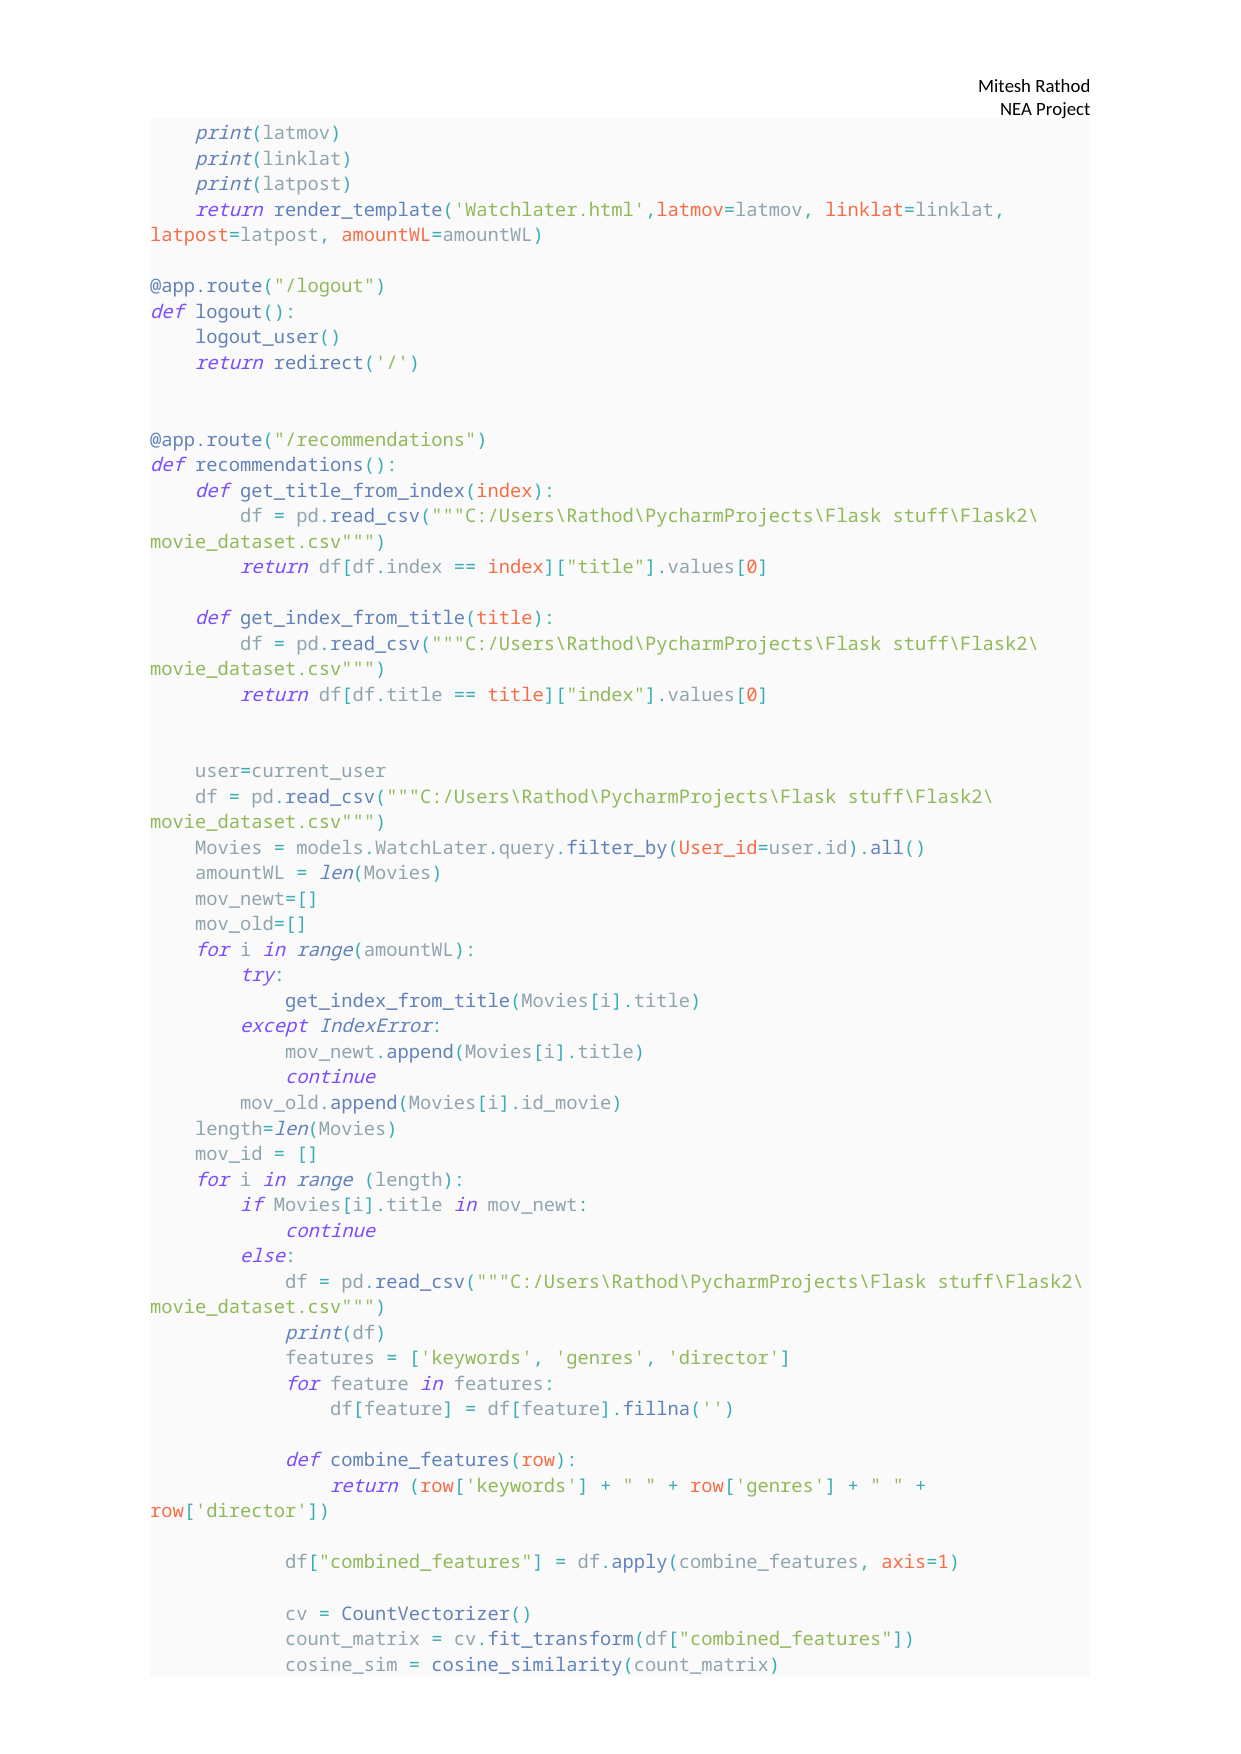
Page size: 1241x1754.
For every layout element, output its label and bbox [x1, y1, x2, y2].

text [150, 119, 1090, 1676]
